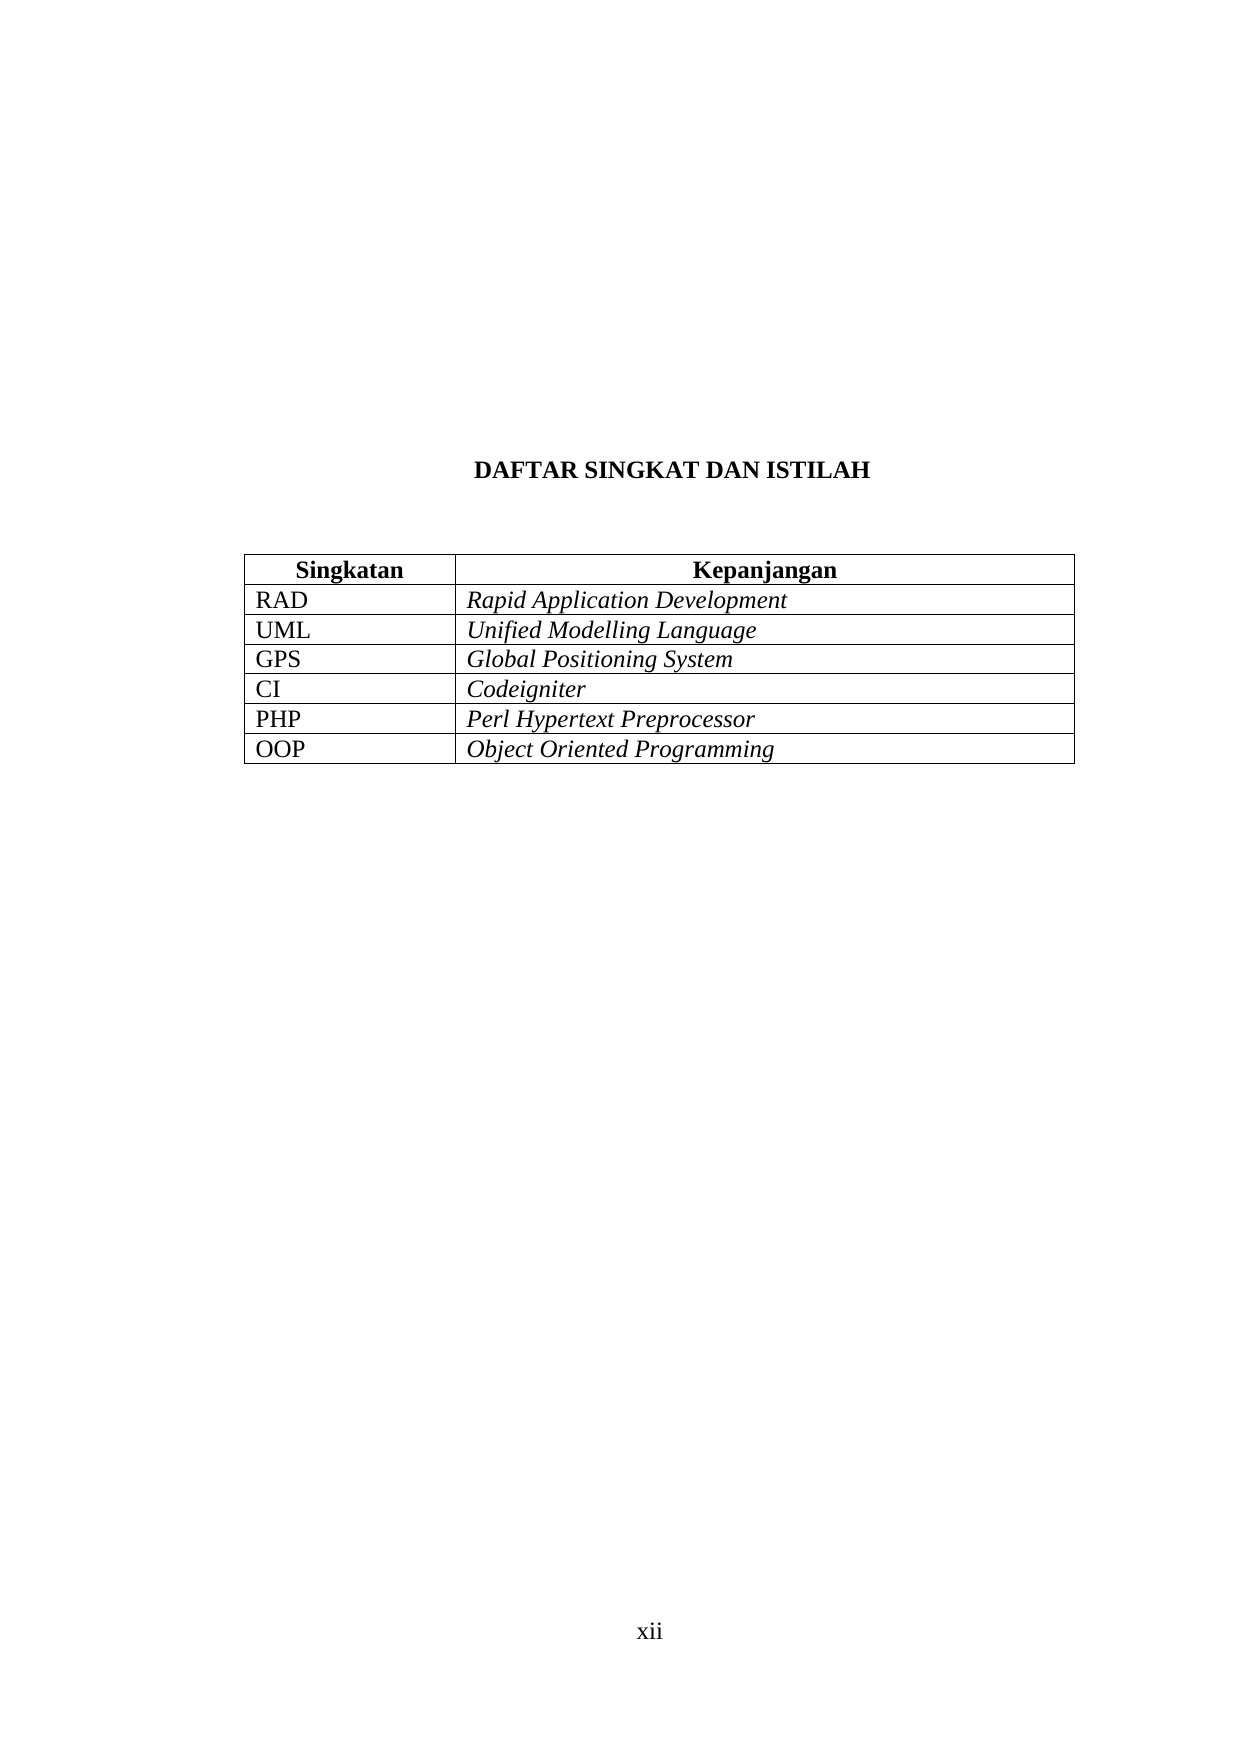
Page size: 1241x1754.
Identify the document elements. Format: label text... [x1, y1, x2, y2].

table_header Kepanjangan [456, 555, 1074, 584]
table_cell CI [245, 674, 455, 703]
table_header Singkatan [245, 555, 455, 584]
table_cell GPS [245, 645, 455, 673]
table_cell OOP [245, 734, 455, 763]
table_cell Perl Hypertext Preprocessor [456, 704, 1074, 733]
table_cell Global Positioning System [456, 645, 1074, 673]
table_cell Unified Modelling Language [456, 615, 1074, 643]
table_cell Rapid Application Development [456, 585, 1074, 614]
table_cell Object Oriented Programming [456, 734, 1074, 763]
table_cell Codeigniter [456, 674, 1074, 703]
subtitle DAFTAR SINGKAT DAN ISTILAH [281, 455, 1063, 484]
table_cell PHP [245, 704, 455, 733]
table_cell UML [245, 615, 455, 643]
table_cell RAD [245, 585, 455, 614]
